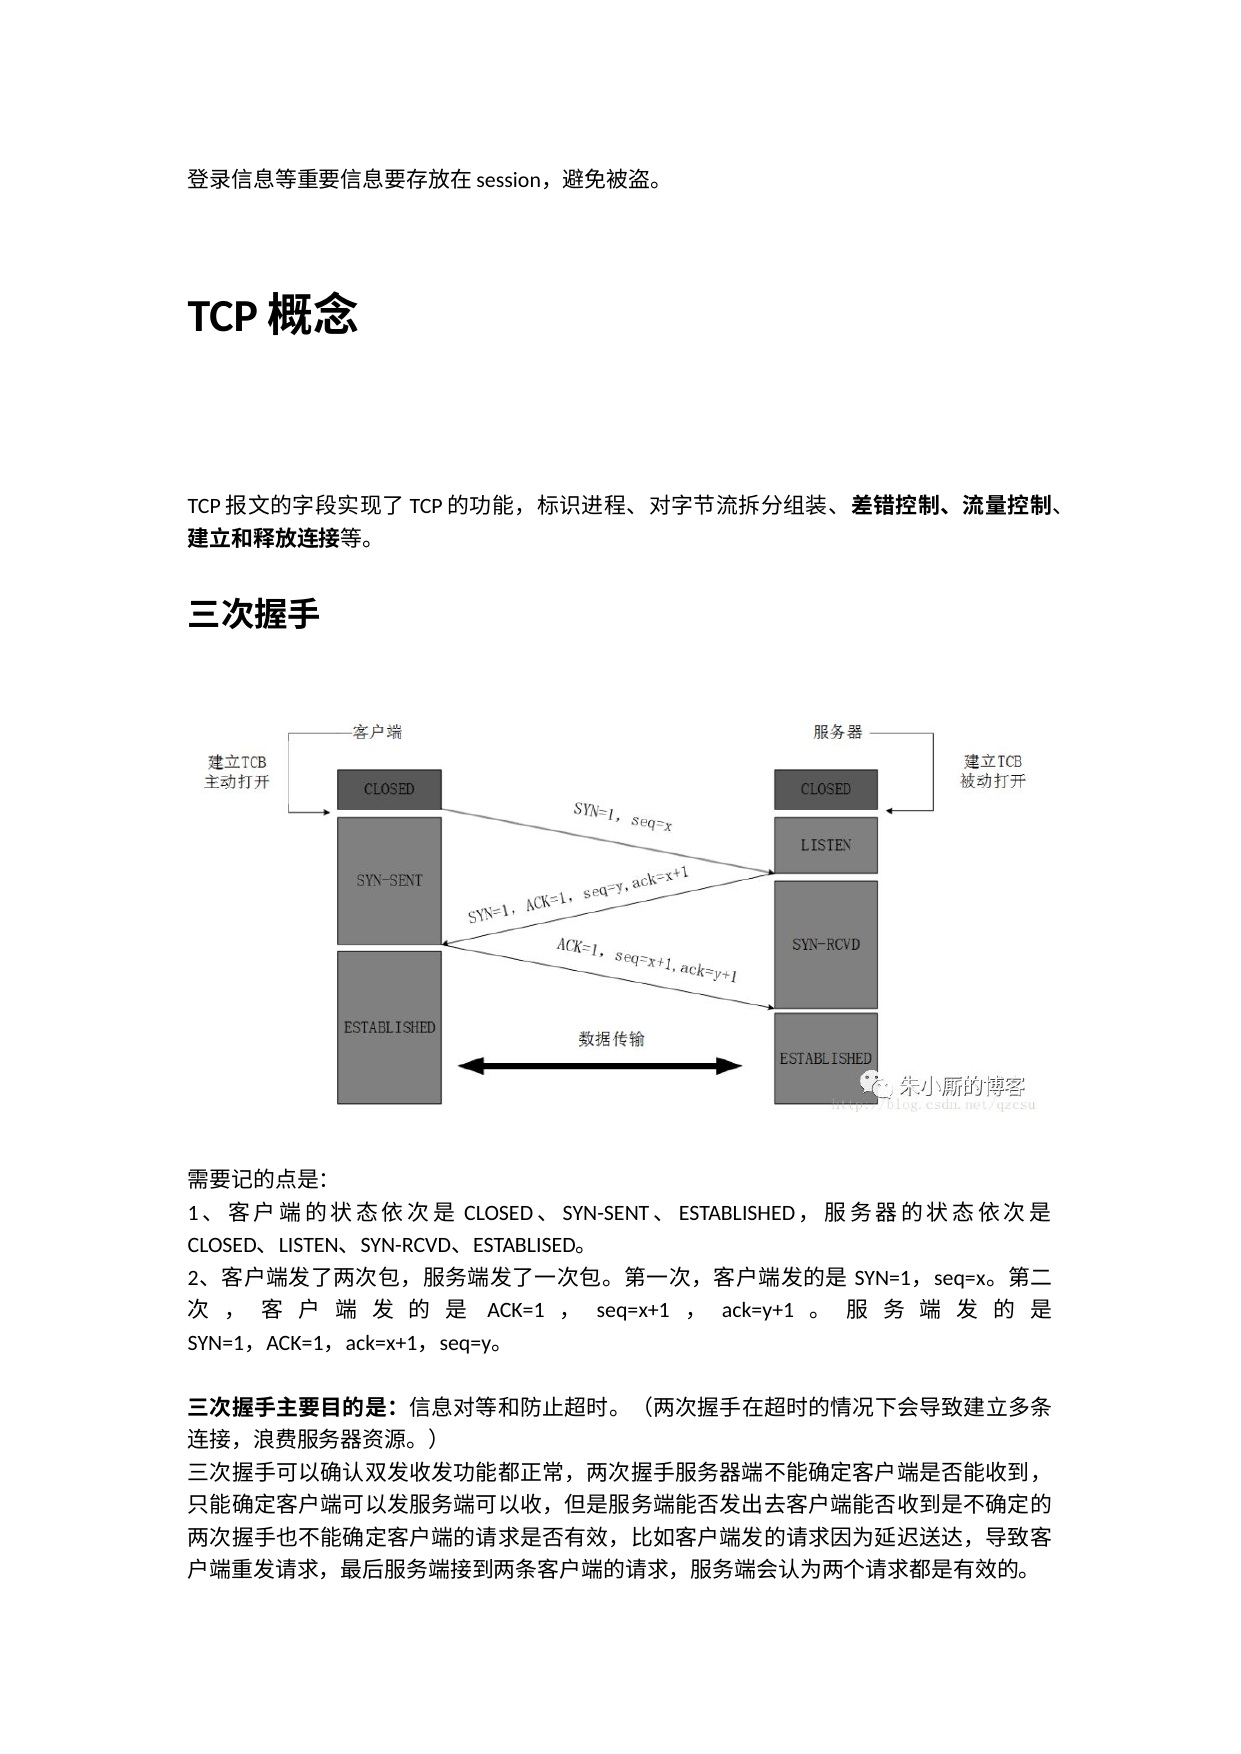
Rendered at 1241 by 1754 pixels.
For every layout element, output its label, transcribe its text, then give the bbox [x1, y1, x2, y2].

picture [187, 707, 1053, 1124]
text 三次握手可以确认双发收发功能都正常，两次握手服务器端不能确定客户端是否能收到，只能确定客户端可以发服务端可以收，但是服务端能否发出去客户端能否收到是不确定的。两次握手也不能确定客户端的请求是否有效，比如客户端发的请求因为延迟送达，导致客户端重发请求，最后服务端接到两条客户端的请求，服务端会认为两个请求都是有效的。 [187, 1454, 1053, 1584]
text 1、客户端的状态依次是CLOSED、SYN-SENT、ESTABLISHED，服务器的状态依次是CLOSED、LISTEN、SYN-RCVD、ESTABLISED。 [187, 1194, 1053, 1259]
text 三次握手主要目的是：信息对等和防止超时。（两次握手在超时的情况下会导致建立多条连接，浪费服务器资源。） [187, 1389, 1053, 1454]
text TCP报文的字段实现了TCP的功能，标识进程、对字节流拆分组装、差错控制、流量控制、建立和释放连接等。 [187, 488, 1053, 553]
text 需要记的点是： [187, 1162, 1053, 1194]
text 2、客户端发了两次包，服务端发了一次包。第一次，客户端发的是SYN=1，seq=x。第二次，客户端发的是ACK=1，seq=x+1，ack=y+1。服务端发的是SYN=1，ACK=1，ack=x+1，seq=y。 [187, 1259, 1053, 1357]
subtitle 三次握手 [187, 580, 1053, 645]
subtitle TCP概念 [187, 262, 1053, 360]
text 登录信息等重要信息要存放在session，避免被盗。 [187, 162, 1053, 194]
